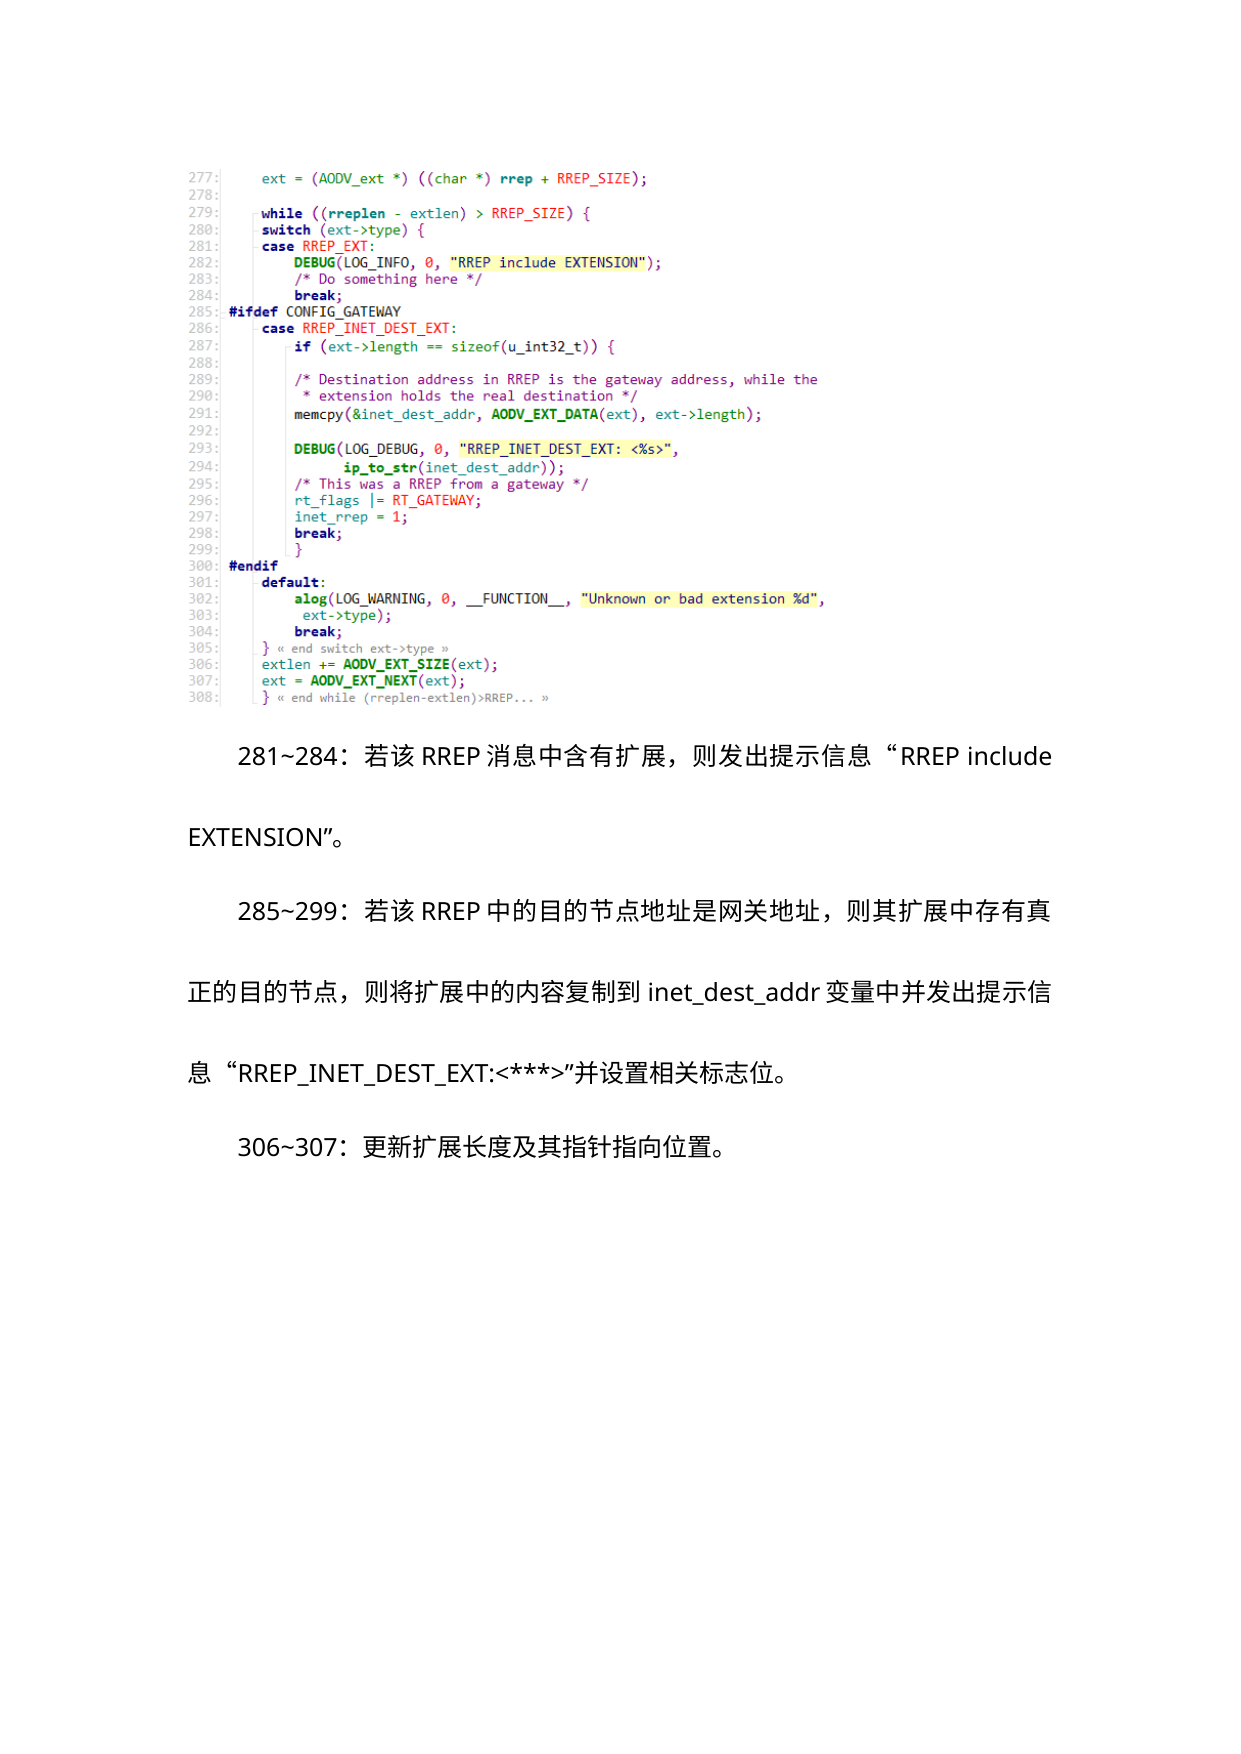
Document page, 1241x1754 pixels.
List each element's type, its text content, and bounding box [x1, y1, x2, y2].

text 281~284：若该RREP消息中含有扩展，则发出提示信息“RREP include EXTENSION”。 [187, 722, 1053, 868]
picture [187, 169, 826, 707]
text 285~299：若该RREP中的目的节点地址是网关地址，则其扩展中存有真正的目的节点，则将扩展中的内容复制到inet_dest_addr变量中并发出提示信息“RREP_INET_DEST_EXT:<***>”并设置相关标志位。 [187, 877, 1053, 1104]
text 306~307：更新扩展长度及其指针指向位置。 [187, 1113, 1053, 1178]
